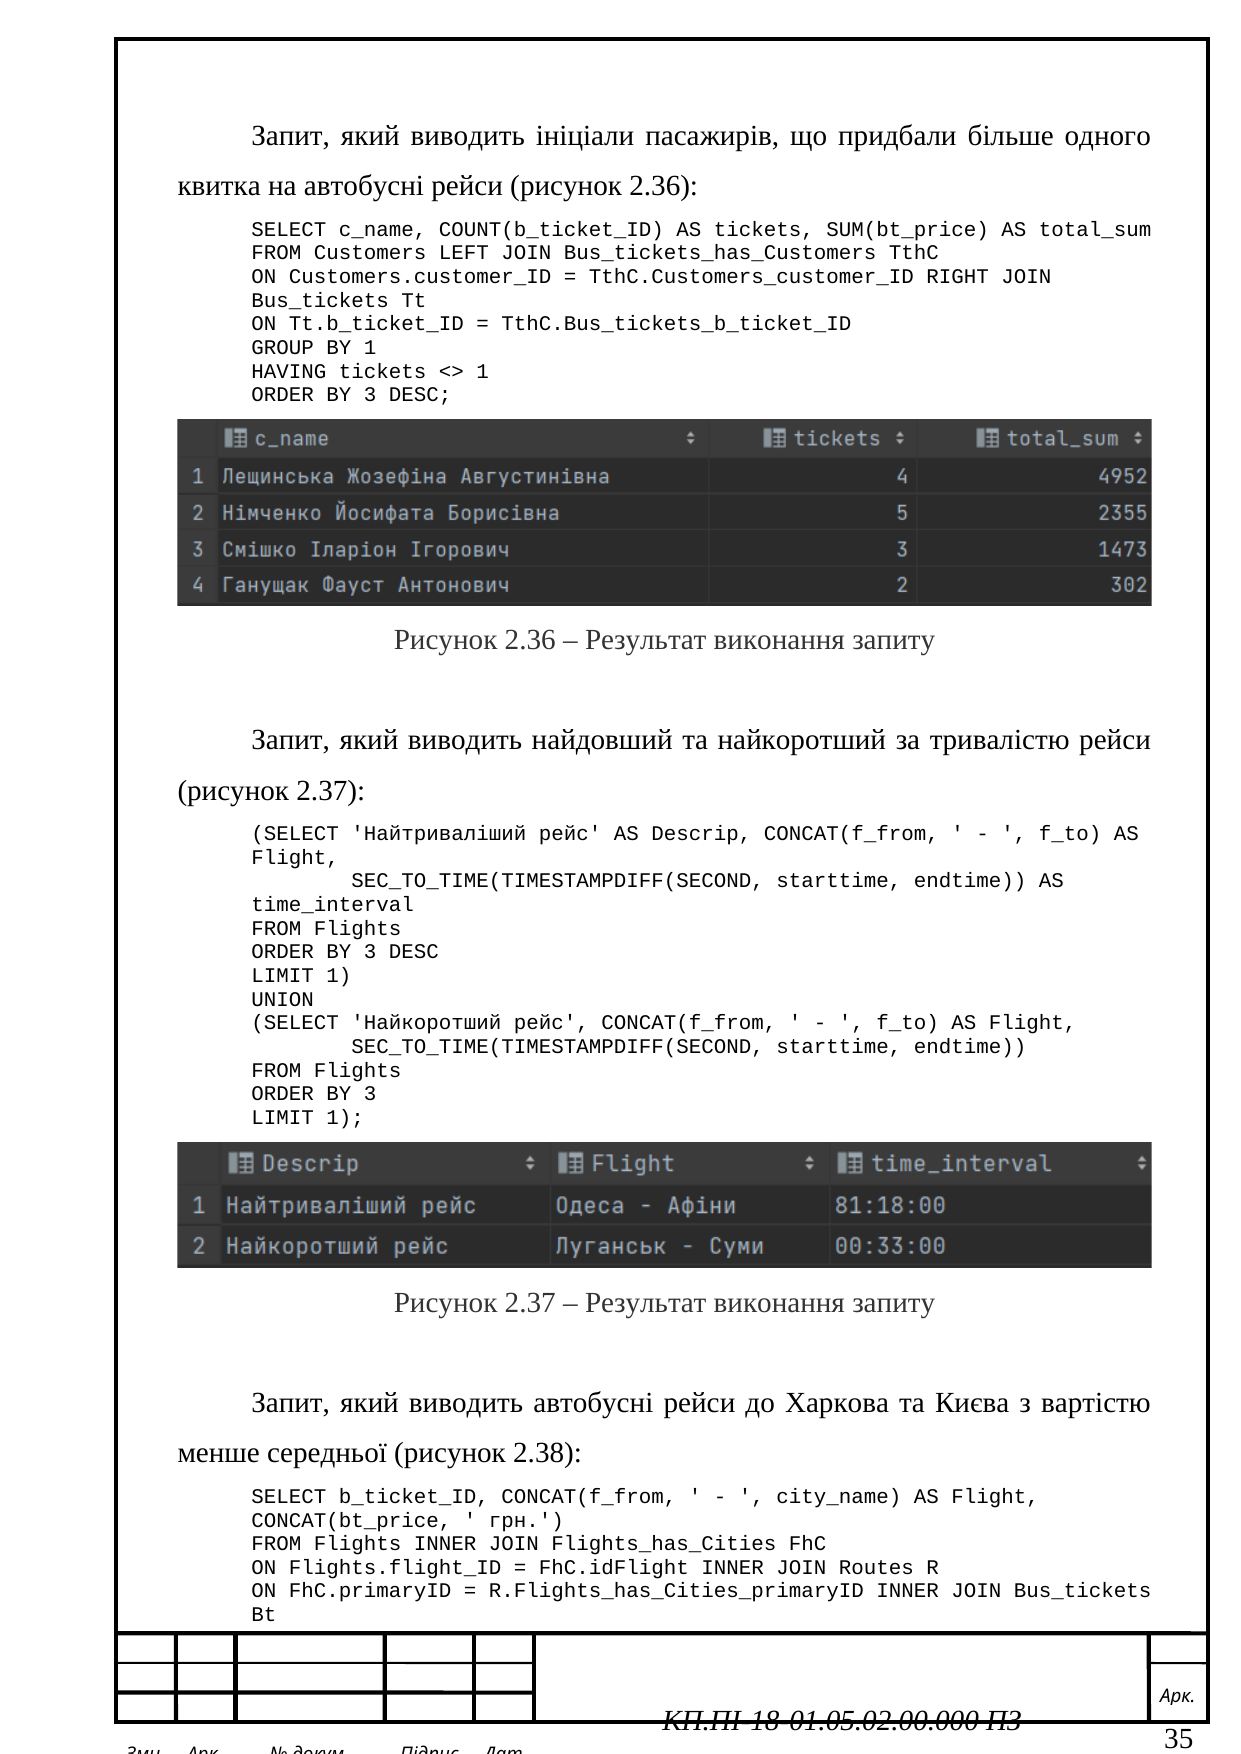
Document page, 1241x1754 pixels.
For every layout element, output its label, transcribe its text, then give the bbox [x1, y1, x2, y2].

text Запит, який виводить найдовший та найкоротший за тривалістю рейси (рисунок 2.37): [177, 722, 1152, 806]
text (SELECT 'Найтриваліший рейс' AS Descrip, CONCAT(f_from, ' - ', f_to) AS Flight, [251, 823, 1152, 870]
text ORDER BY 3 DESC [251, 941, 1152, 965]
text FROM Flights INNER JOIN Flights_has_Cities FhC [251, 1533, 1152, 1557]
text ON Flights.flight_ID = FhC.idFlight INNER JOIN Routes R [251, 1557, 1152, 1581]
text Запит, який виводить автобусні рейси до Харкова та Києва з вартістю менше середньої (рисунок 2.38): [177, 1385, 1152, 1469]
text Рисунок 2.37 – Результат виконання запиту [177, 1285, 1152, 1318]
text LIMIT 1); [251, 1107, 1152, 1131]
text SEC_TO_TIME(TIMESTAMPDIFF(SECOND, starttime, endtime)) [251, 1036, 1152, 1059]
text FROM Flights [251, 1059, 1152, 1083]
text Запит, який виводить ініціали пасажирів, що придбали більше одного квитка на автобусні рейси (рисунок 2.36): [177, 118, 1152, 202]
text ORDER BY 3 [251, 1083, 1152, 1107]
picture [177, 1142, 1152, 1268]
text UNION [251, 989, 1152, 1012]
picture [177, 419, 1152, 606]
text SEC_TO_TIME(TIMESTAMPDIFF(SECOND, starttime, endtime)) AS time_interval [251, 870, 1152, 918]
text SELECT b_ticket_ID, CONCAT(f_from, ' - ', city_name) AS Flight, CONCAT(bt_price, ' грн.') [251, 1486, 1152, 1533]
text HAVING tickets <> 1 [251, 361, 1152, 384]
text ON FhC.primaryID = R.Flights_has_Cities_primaryID INNER JOIN Bus_tickets Bt [251, 1581, 1152, 1628]
text GROUP BY 1 [251, 337, 1152, 361]
text SELECT c_name, COUNT(b_ticket_ID) AS tickets, SUM(bt_price) AS total_sum [251, 219, 1152, 242]
text (SELECT 'Найкоротший рейс', CONCAT(f_from, ' - ', f_to) AS Flight, [251, 1012, 1152, 1036]
text ON Customers.customer_ID = TthC.Customers_customer_ID RIGHT JOIN Bus_tickets Tt [251, 266, 1152, 313]
text FROM Customers LEFT JOIN Bus_tickets_has_Customers TthC [251, 242, 1152, 266]
text LIMIT 1) [251, 965, 1152, 989]
text ORDER BY 3 DESC; [251, 384, 1152, 408]
text Рисунок 2.36 – Результат виконання запиту [177, 622, 1152, 655]
text FROM Flights [251, 918, 1152, 941]
text ON Tt.b_ticket_ID = TthC.Bus_tickets_b_ticket_ID [251, 313, 1152, 337]
